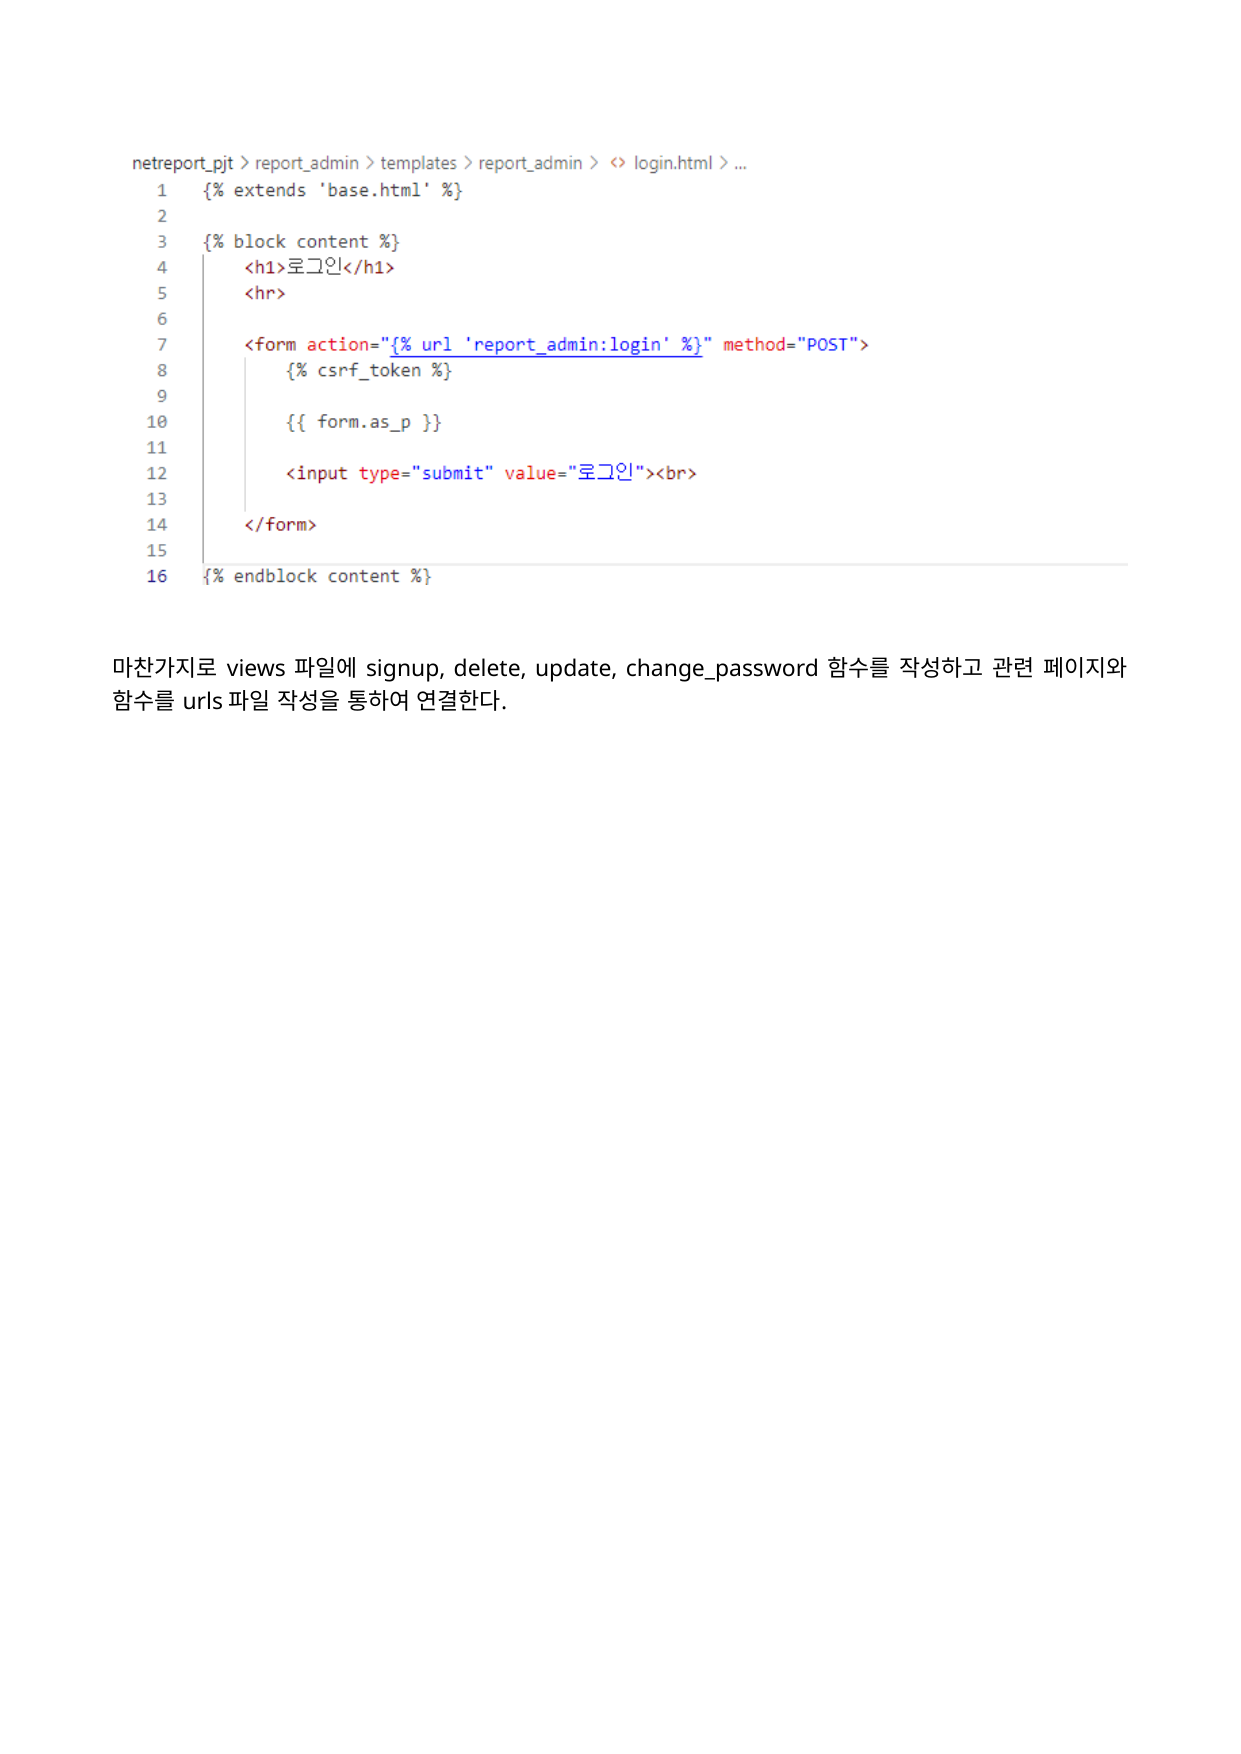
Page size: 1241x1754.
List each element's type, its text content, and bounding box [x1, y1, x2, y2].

picture [112, 150, 1128, 585]
text 마찬가지로 views 파일에 signup, delete, update, change_password 함수를 작성하고 관련 페이지와 함수를 urls 파일 작성을 통하여 연결한다. [112, 649, 1128, 716]
